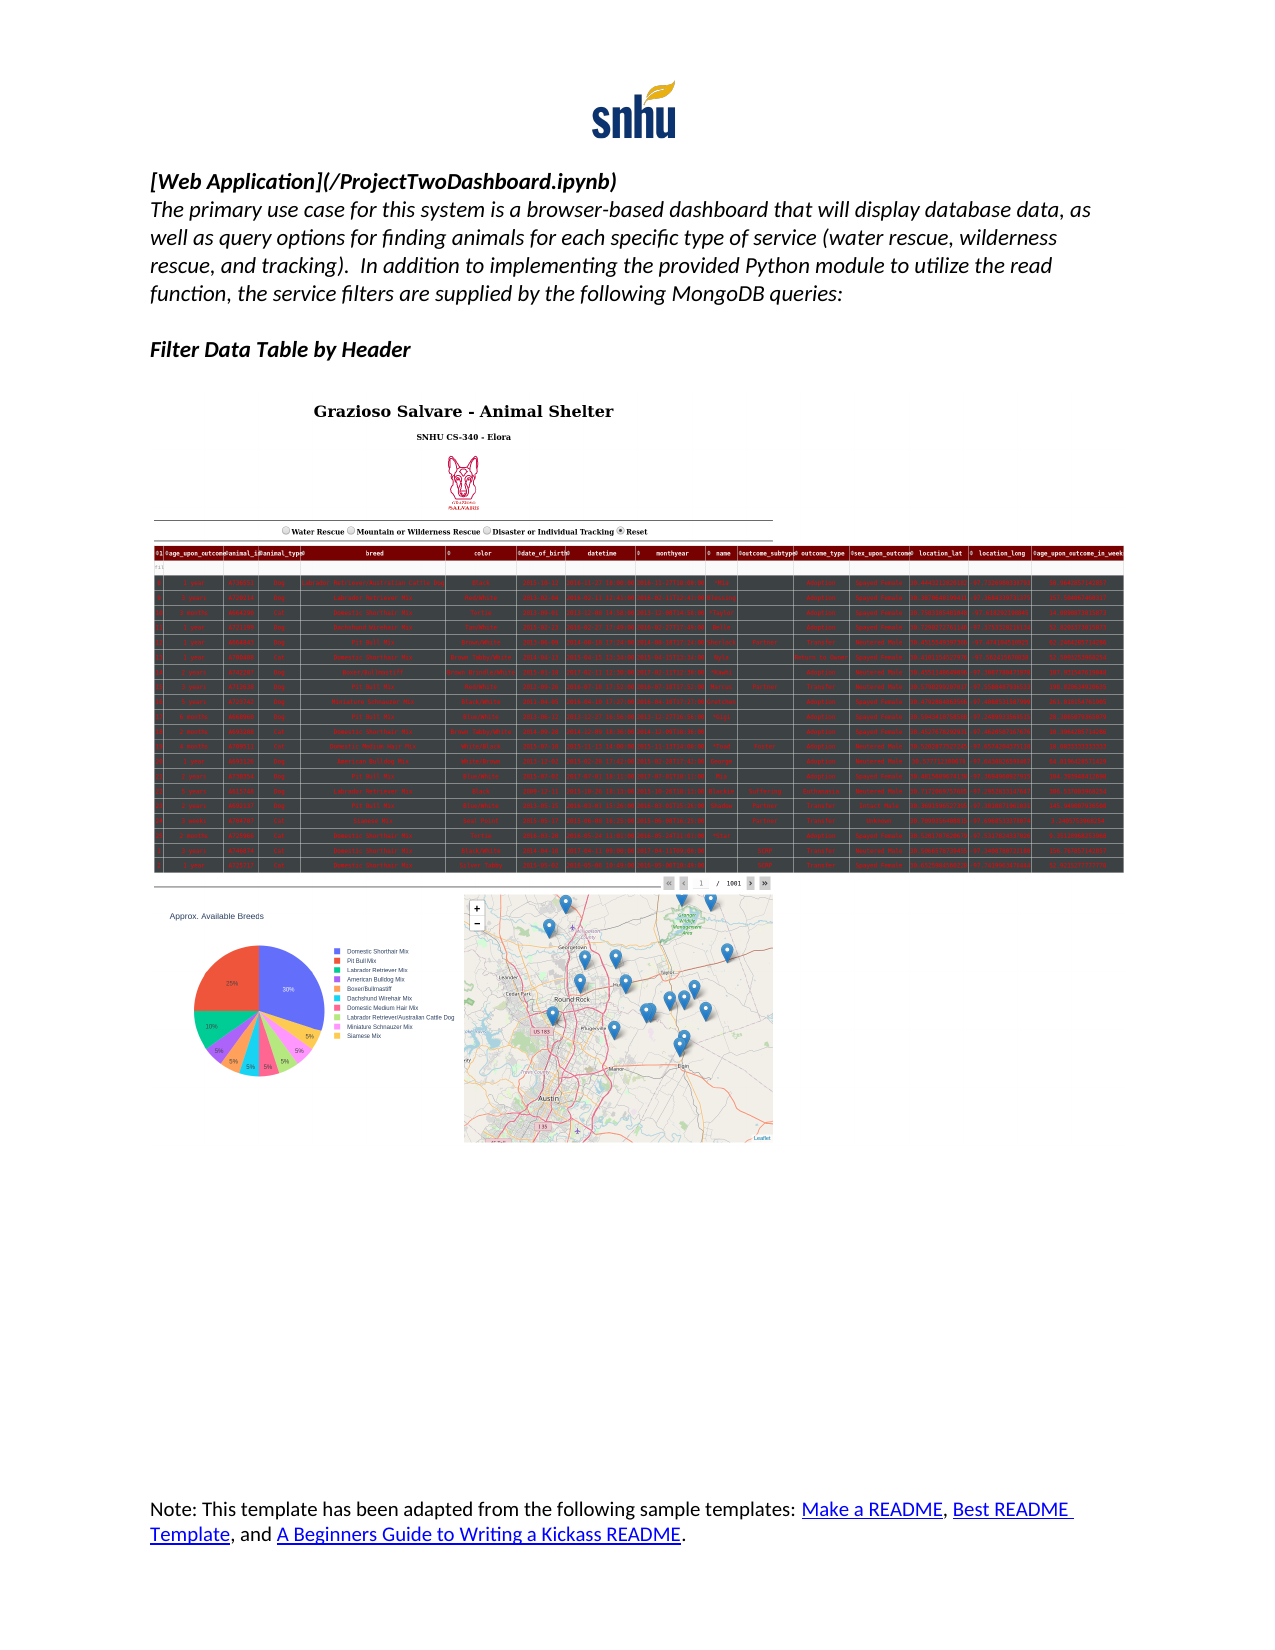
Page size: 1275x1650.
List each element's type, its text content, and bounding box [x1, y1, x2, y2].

text The primary use case for this system is a browser-based dashboard that will display database data, as well as query options for finding animals for each specific type of service (water rescue, wilderness rescue, and tracking). In addition to implementing the provided Python module to utilize the read function, the service filters are supplied by the following MongoDB queries: [150, 195, 1125, 307]
picture [150, 391, 1125, 1146]
picture [573, 75, 702, 147]
text [Web Application](/ProjectTwoDashboard.ipynb) [150, 167, 1125, 195]
text Filter Data Table by Header [150, 336, 1125, 363]
